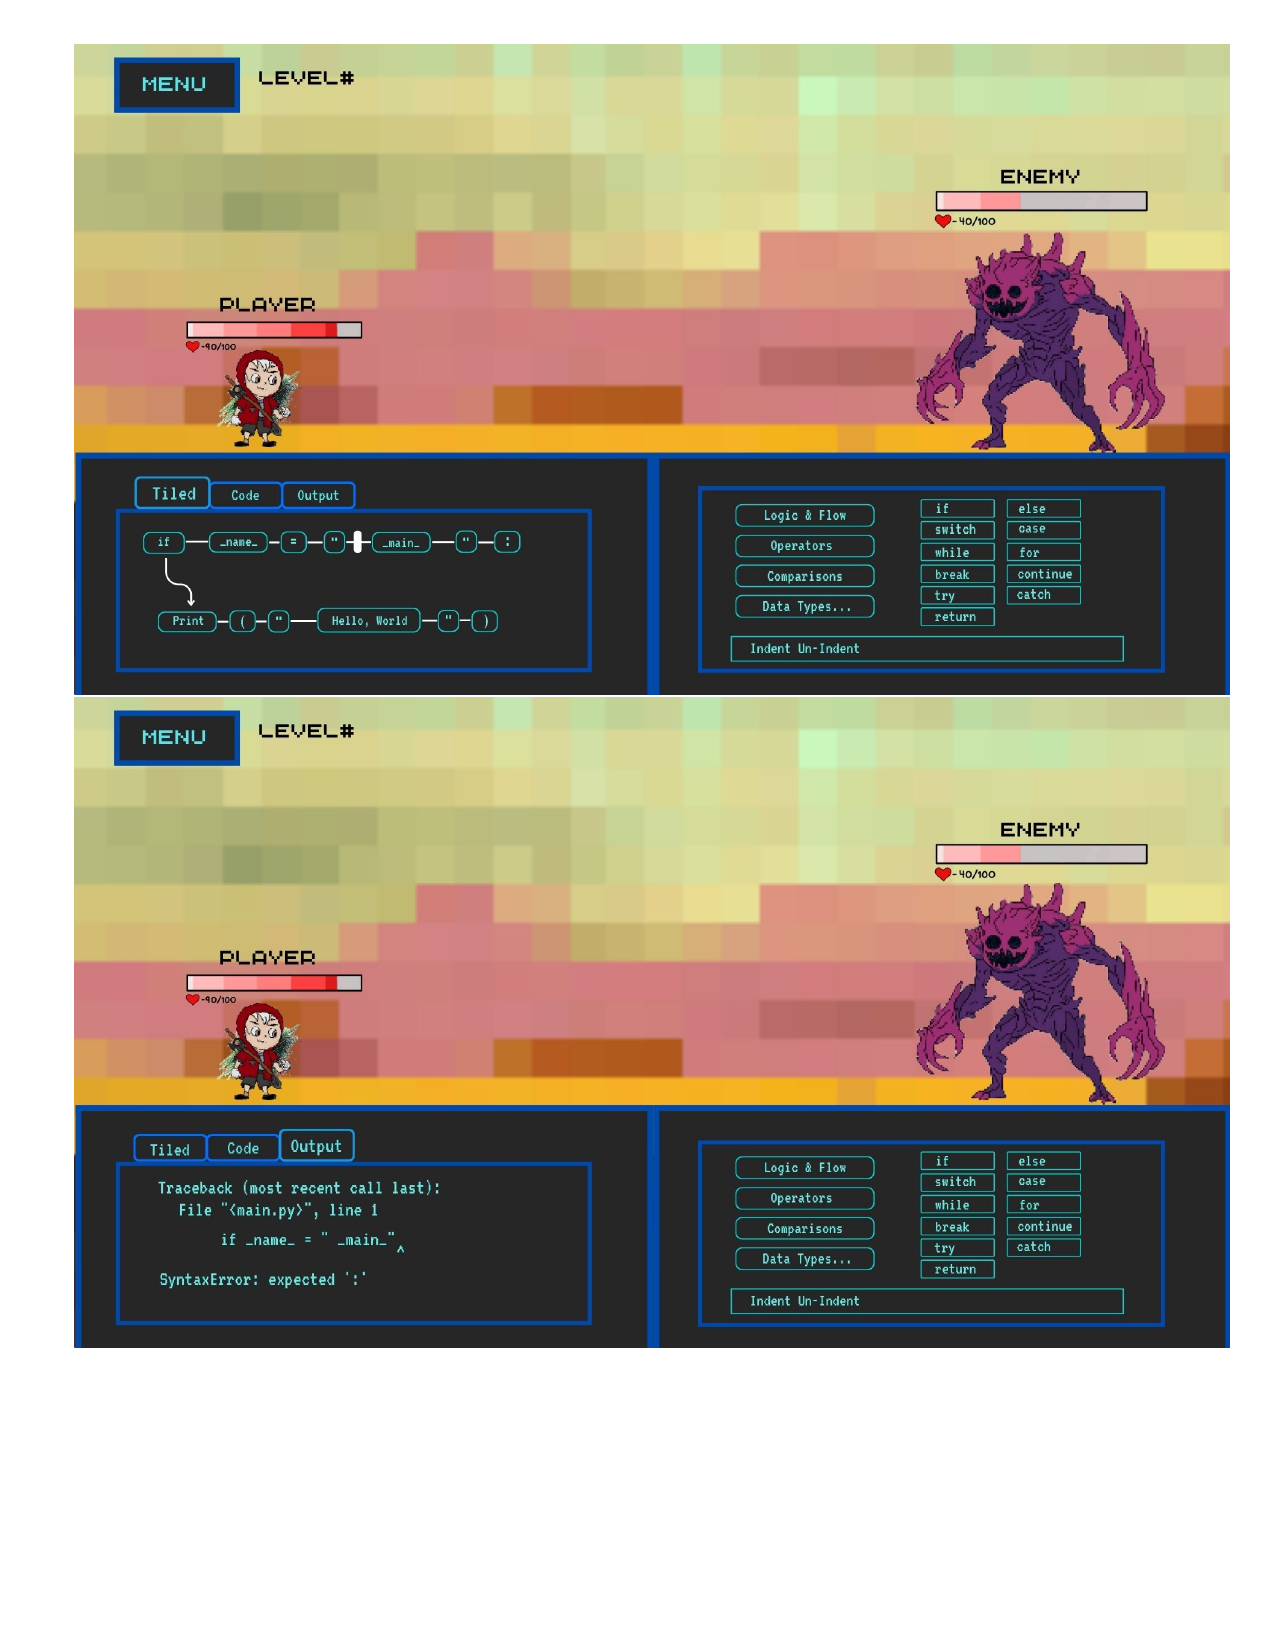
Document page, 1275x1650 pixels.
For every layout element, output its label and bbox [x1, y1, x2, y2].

picture [74, 44, 1230, 695]
picture [74, 697, 1230, 1348]
